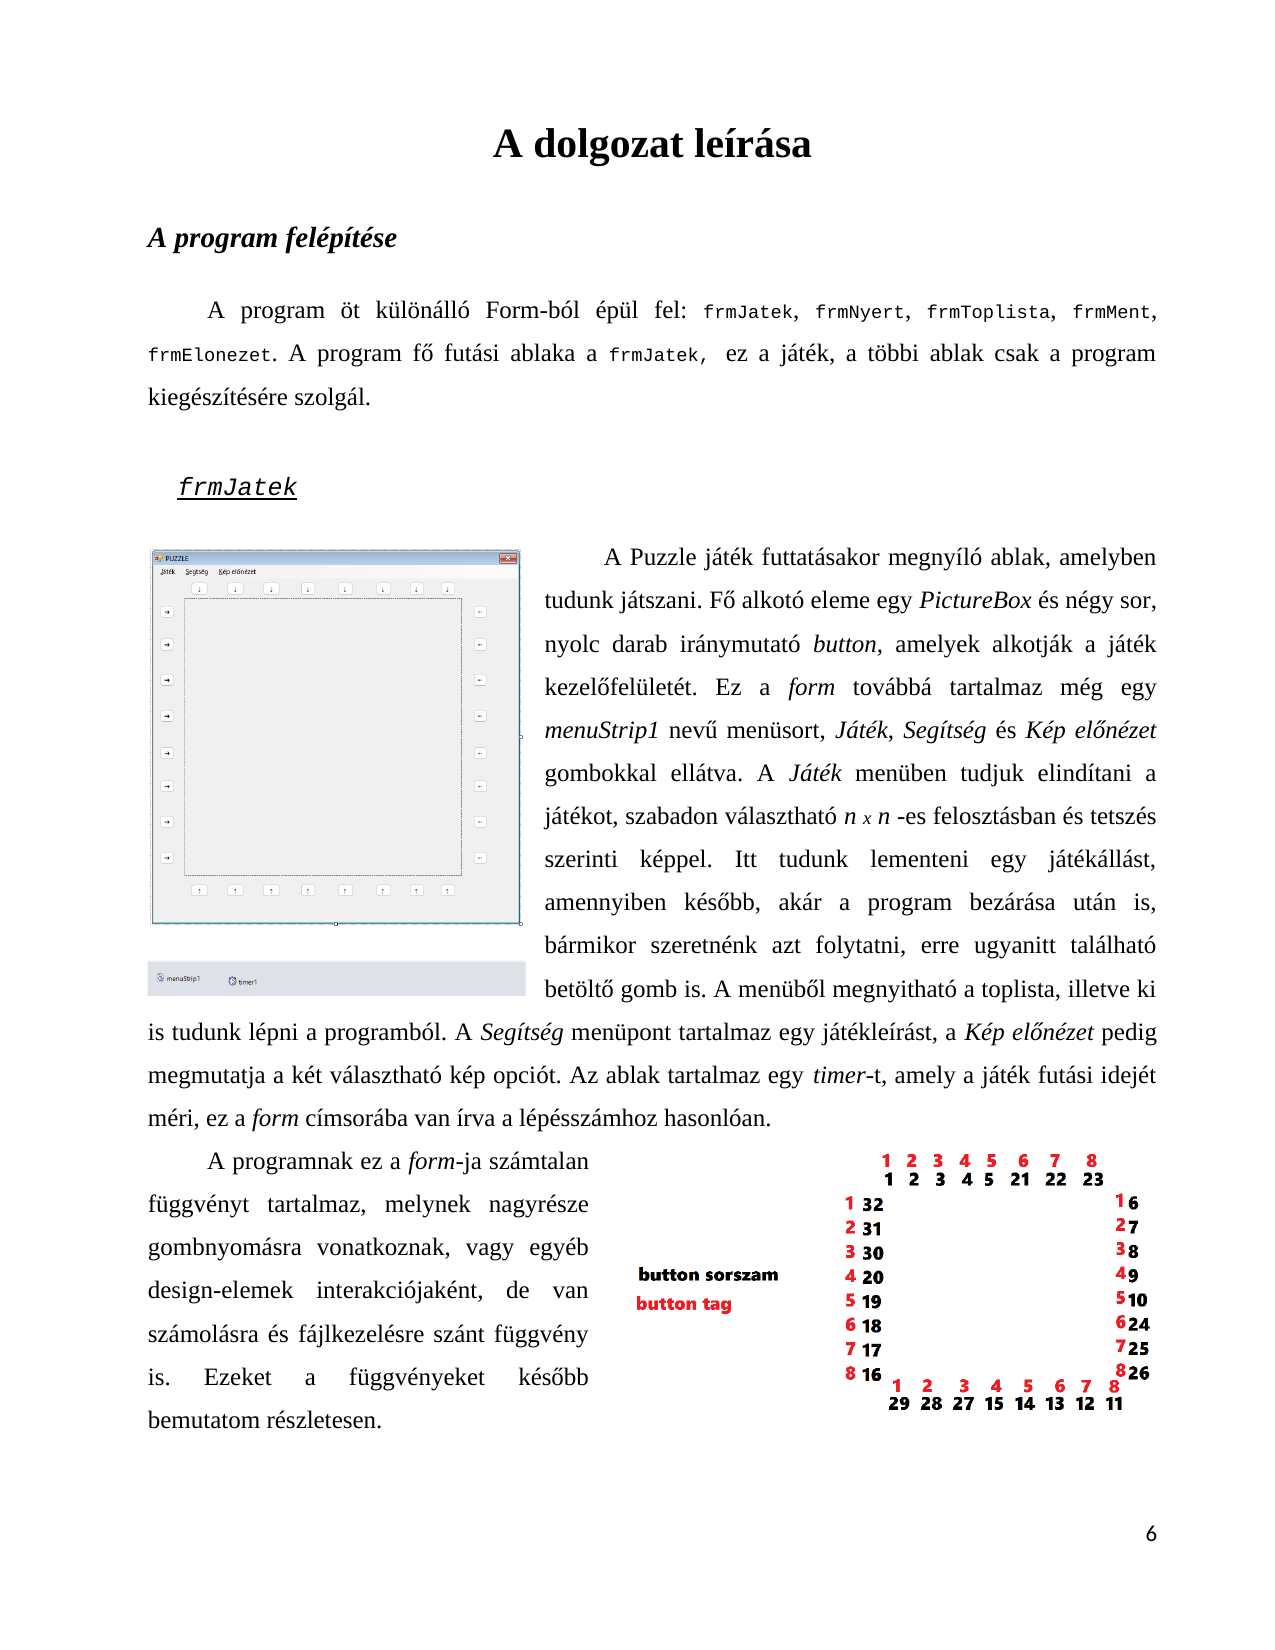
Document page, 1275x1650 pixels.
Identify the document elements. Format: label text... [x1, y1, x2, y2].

picture [147, 542, 526, 996]
subtitle A program felépítése [148, 220, 1157, 253]
picture [607, 1147, 1154, 1421]
subtitle frmJatek [162, 475, 1157, 503]
subtitle A dolgozat leírása [148, 118, 1157, 166]
text A program öt különálló Form-ból épül fel: frmJatek, frmNyert, frmToplista, frmMent, frmElonezet. A program fő futási ablaka a frmJatek, ez a játék, a többi ablak csak a program kiegészítésére szolgál. [148, 295, 1157, 411]
